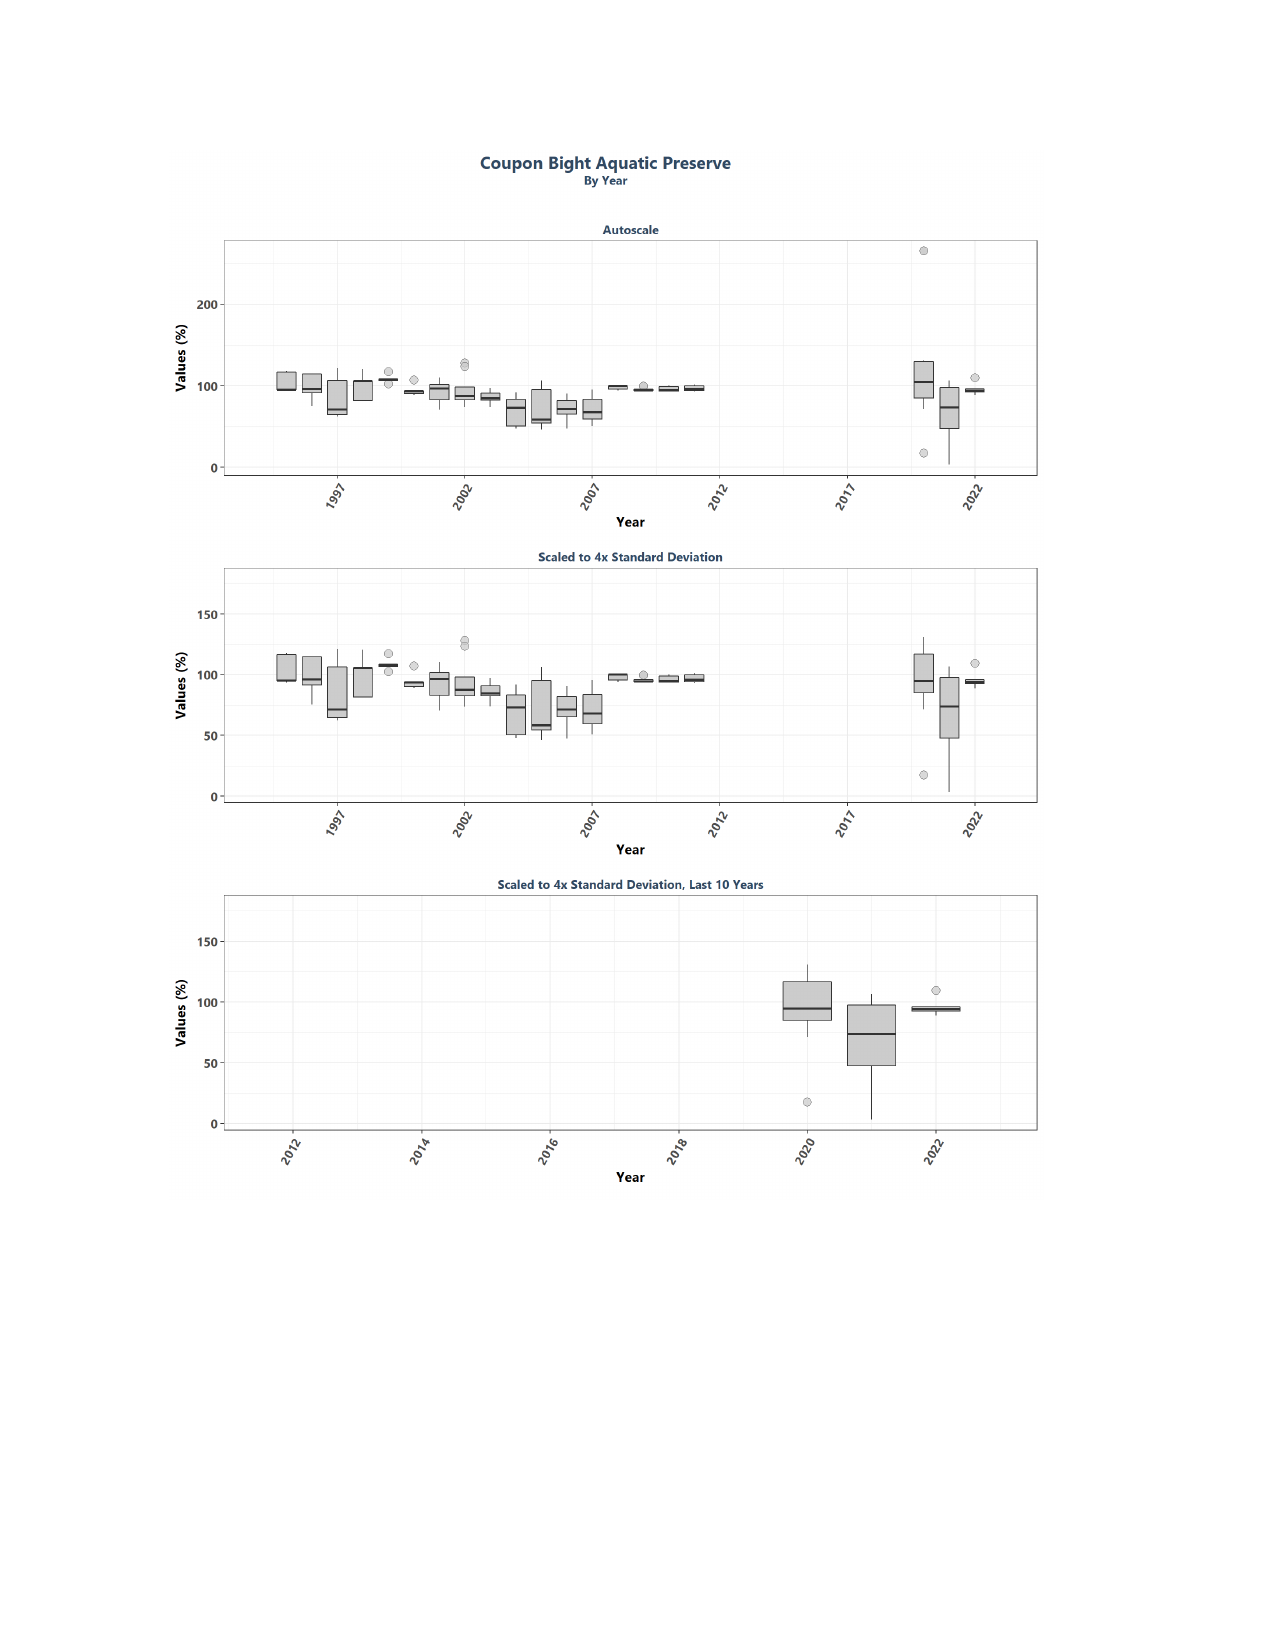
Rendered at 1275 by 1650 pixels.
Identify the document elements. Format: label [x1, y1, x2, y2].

picture [168, 150, 1044, 1200]
